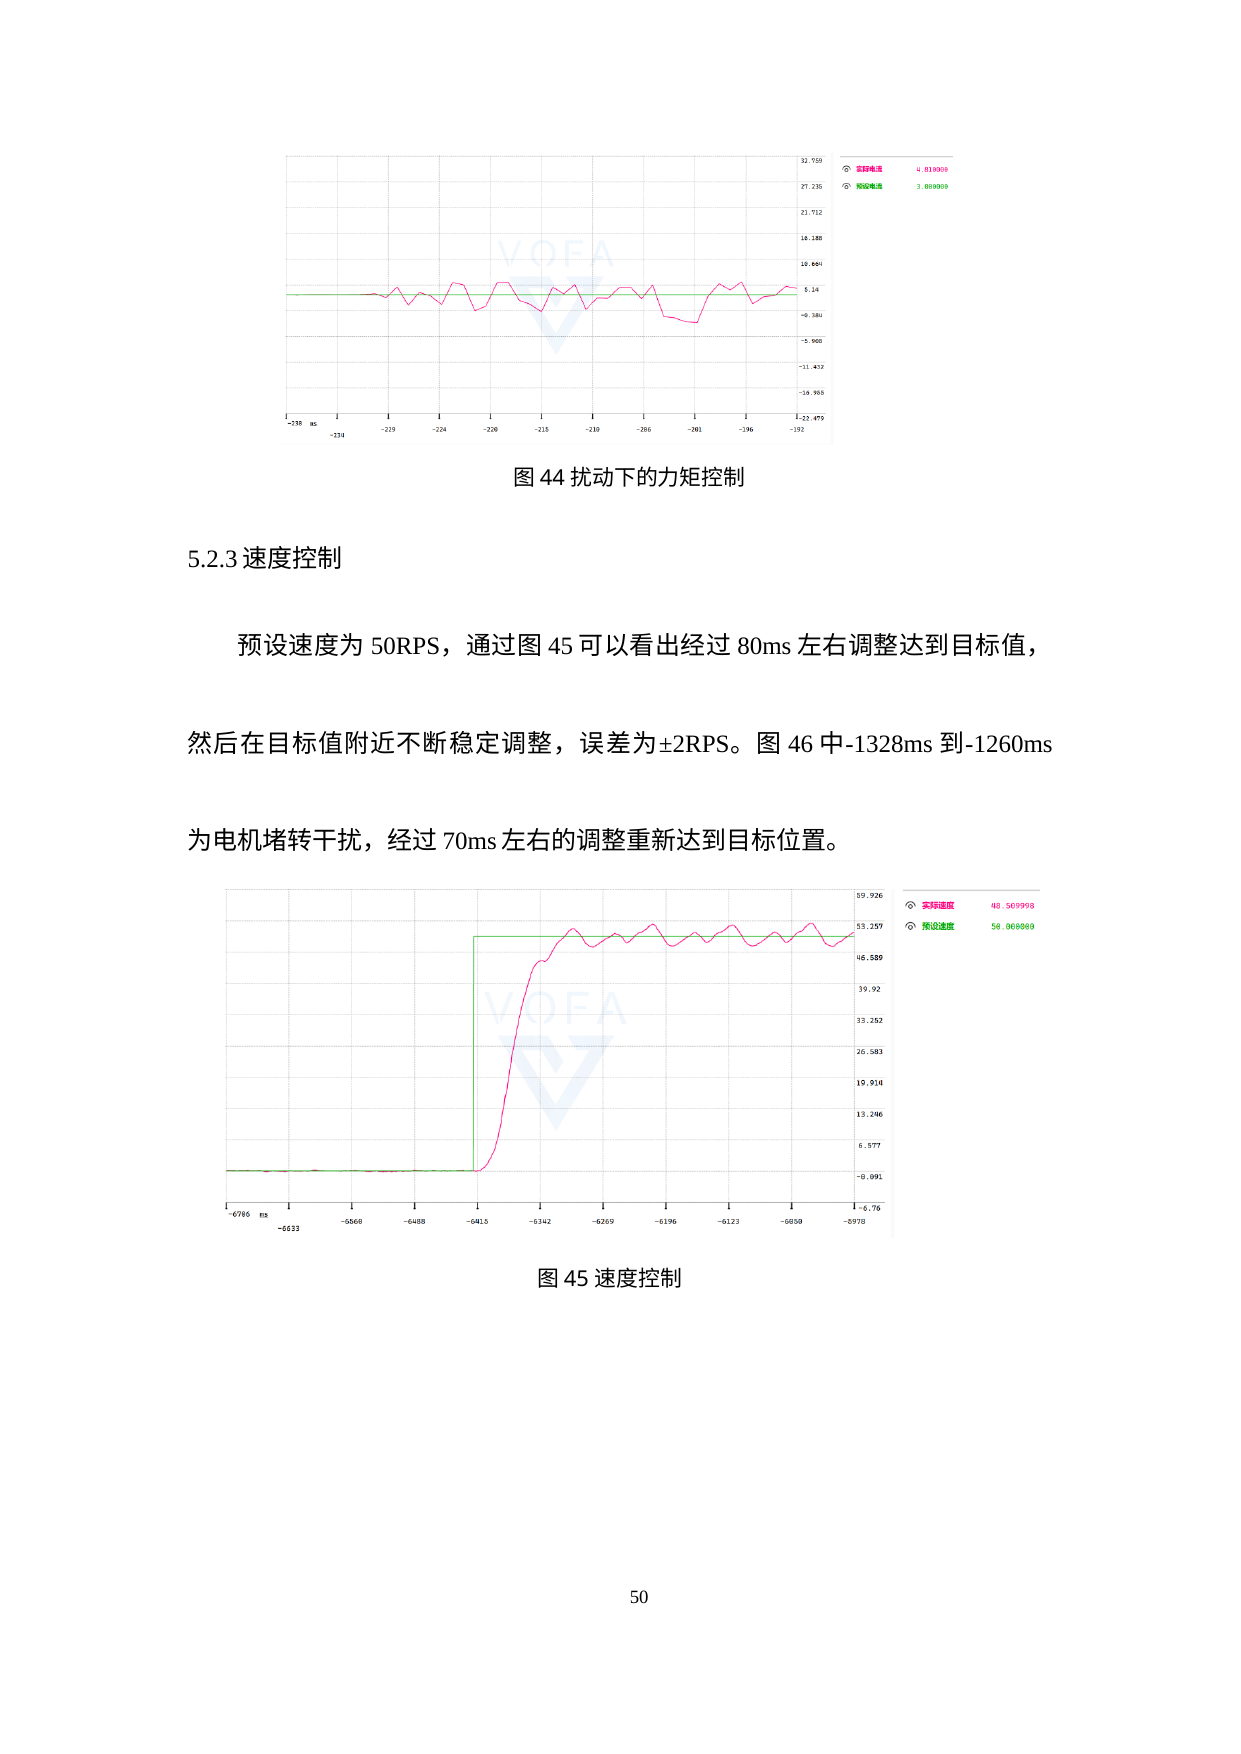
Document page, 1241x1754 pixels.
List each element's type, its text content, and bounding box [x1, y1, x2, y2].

picture [220, 889, 1041, 1238]
text 图44 扰动下的力矩控制 [187, 460, 1053, 492]
text 图45 速度控制 [187, 1261, 1053, 1294]
picture [281, 153, 959, 445]
subtitle 5.2.3速度控制 [187, 524, 1053, 589]
text 预设速度为50RPS，通过图45可以看出经过80ms左右调整达到目标值，然后在目标值附近不断稳定调整，误差为±2RPS。图46中-1328ms到-1260ms为电机堵转干扰，经过70ms左右的调整重新达到目标位置。 [187, 611, 1053, 871]
